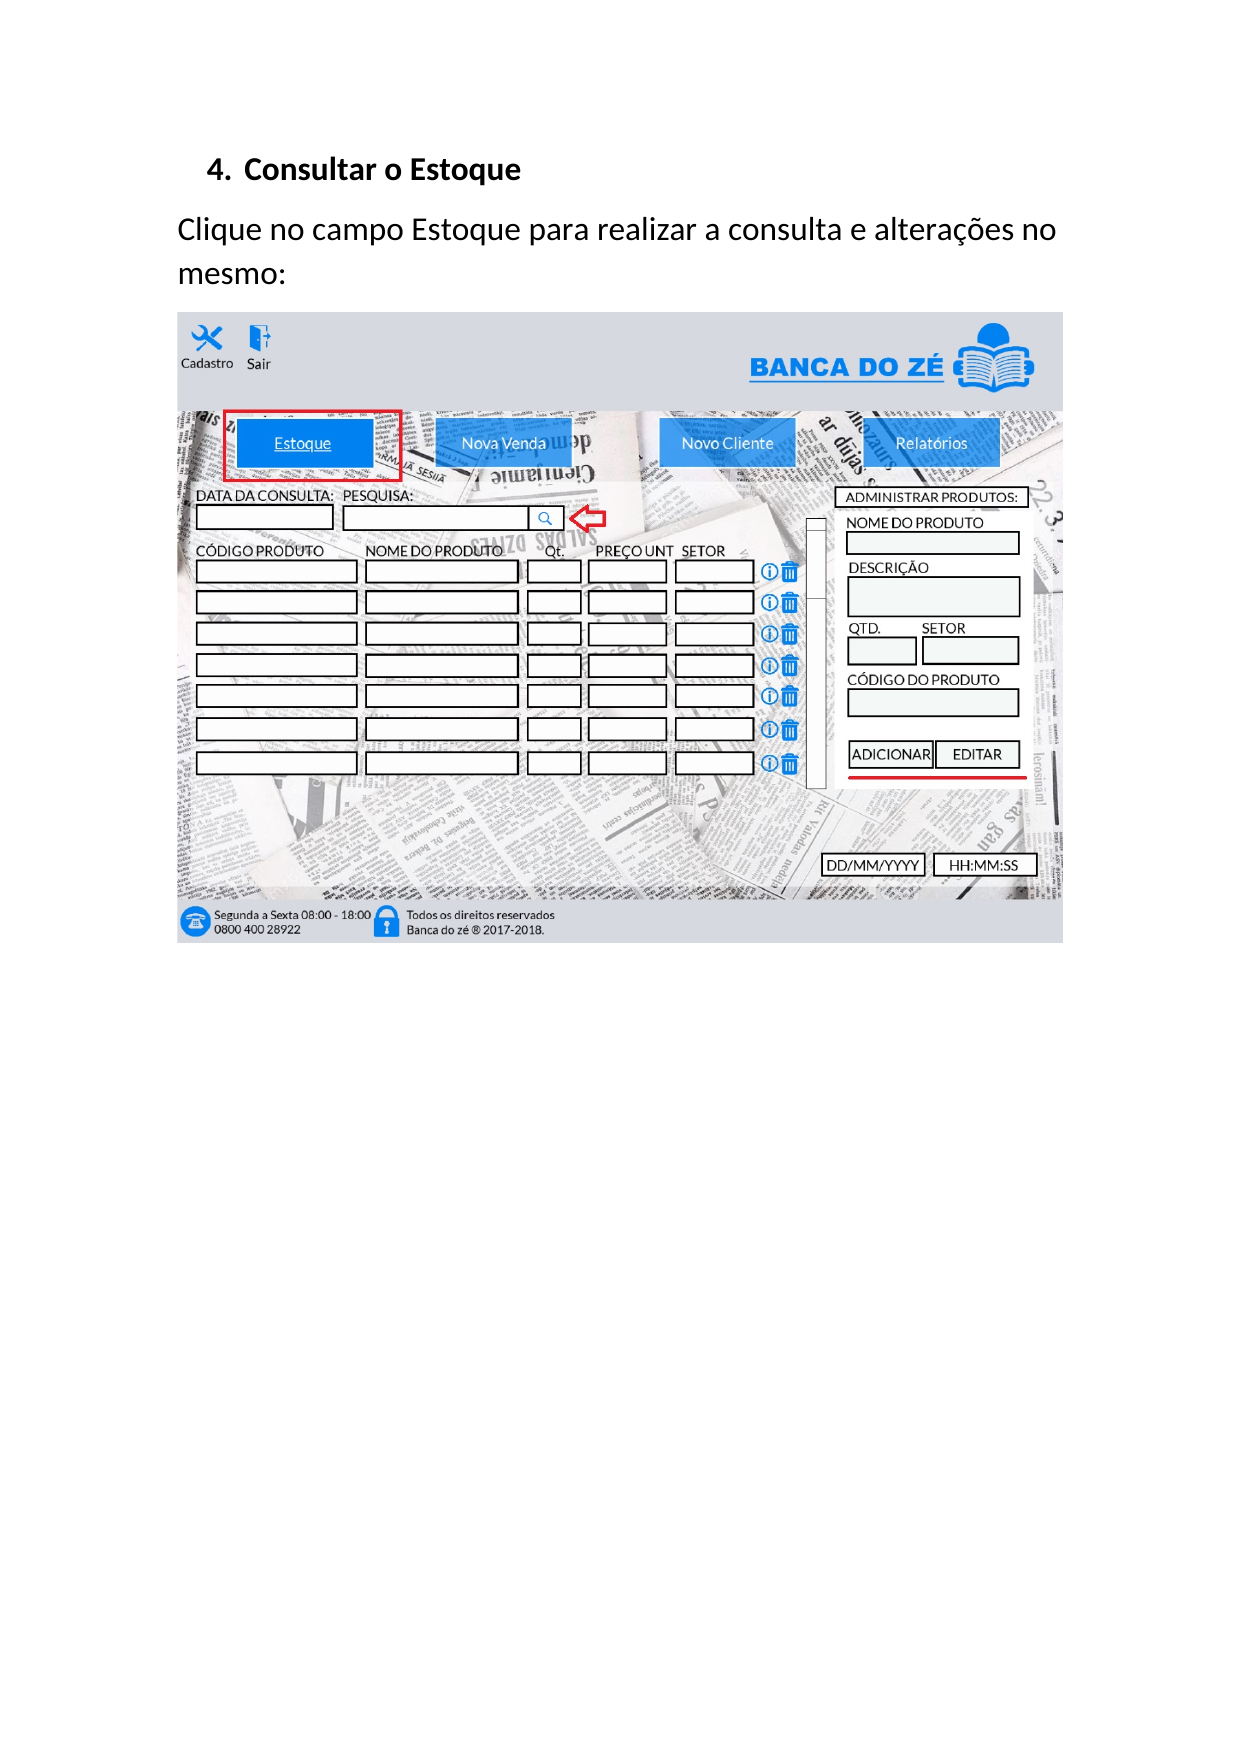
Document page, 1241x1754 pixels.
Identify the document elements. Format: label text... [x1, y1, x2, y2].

list Consultar o Estoque [207, 148, 1063, 188]
text Clique no campo Estoque para realizar a consulta e alterações no mesmo: [177, 208, 1063, 293]
picture [177, 312, 1063, 943]
